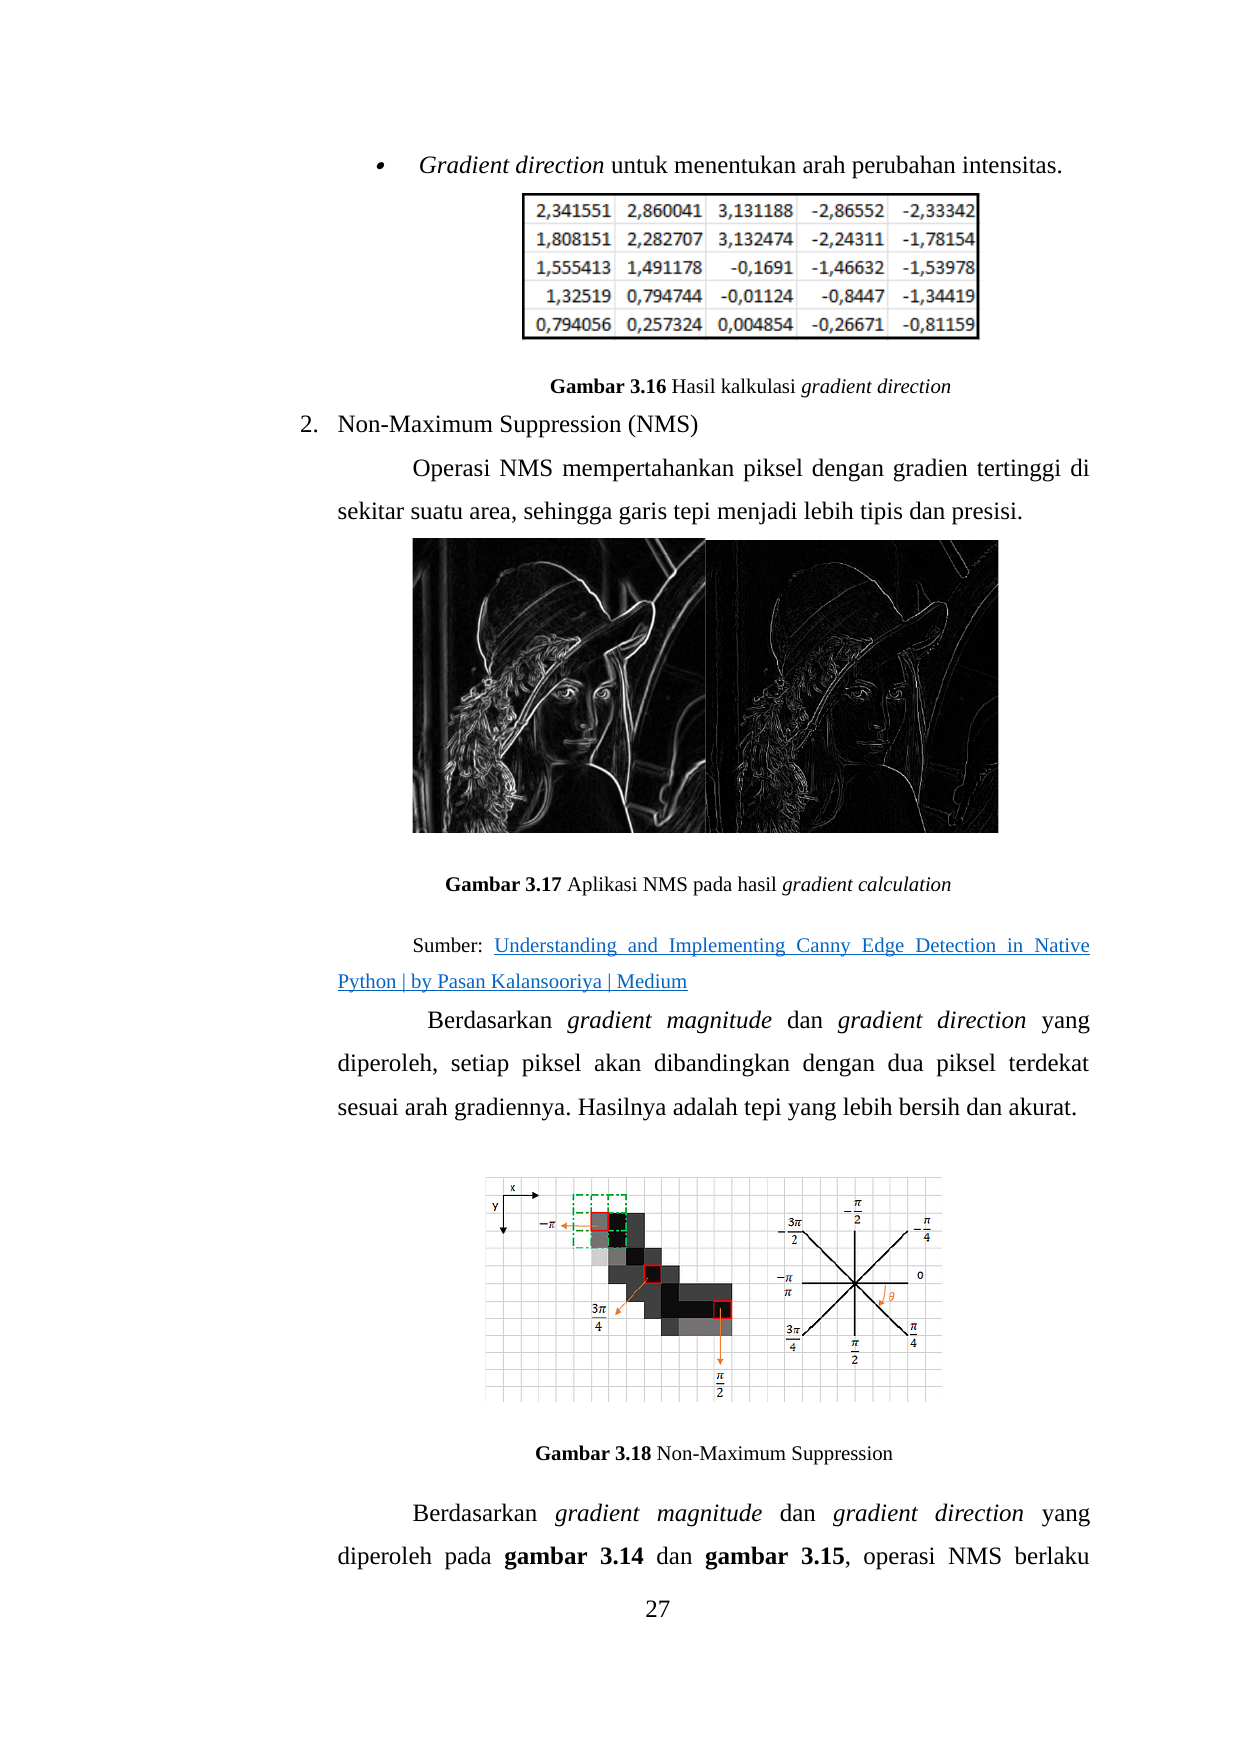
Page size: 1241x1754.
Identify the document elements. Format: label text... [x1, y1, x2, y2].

list Sumber: Understanding and Implementing Canny Edge Detection in Native Python | by Pasan Kalansooriya | Medium [337, 933, 1090, 993]
list Gradient direction untuk menentukan arah perubahan intensitas. [375, 150, 1090, 179]
picture [485, 1177, 943, 1402]
picture [412, 538, 999, 833]
picture [522, 193, 981, 341]
list Non-Maximum Suppression (NMS) [300, 409, 1090, 438]
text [337, 1498, 1090, 1569]
list Berdasarkan gradient magnitude dan gradient direction yang diperoleh, setiap piksel akan dibandingkan dengan dua piksel terdekat sesuai arah gradiennya. Hasilnya adalah tepi yang lebih bersih dan akurat. [337, 1005, 1090, 1120]
list Operasi NMS mempertahankan piksel dengan gradien tertinggi di sekitar suatu area, sehingga garis tepi menjadi lebih tipis dan presisi. [337, 453, 1090, 524]
